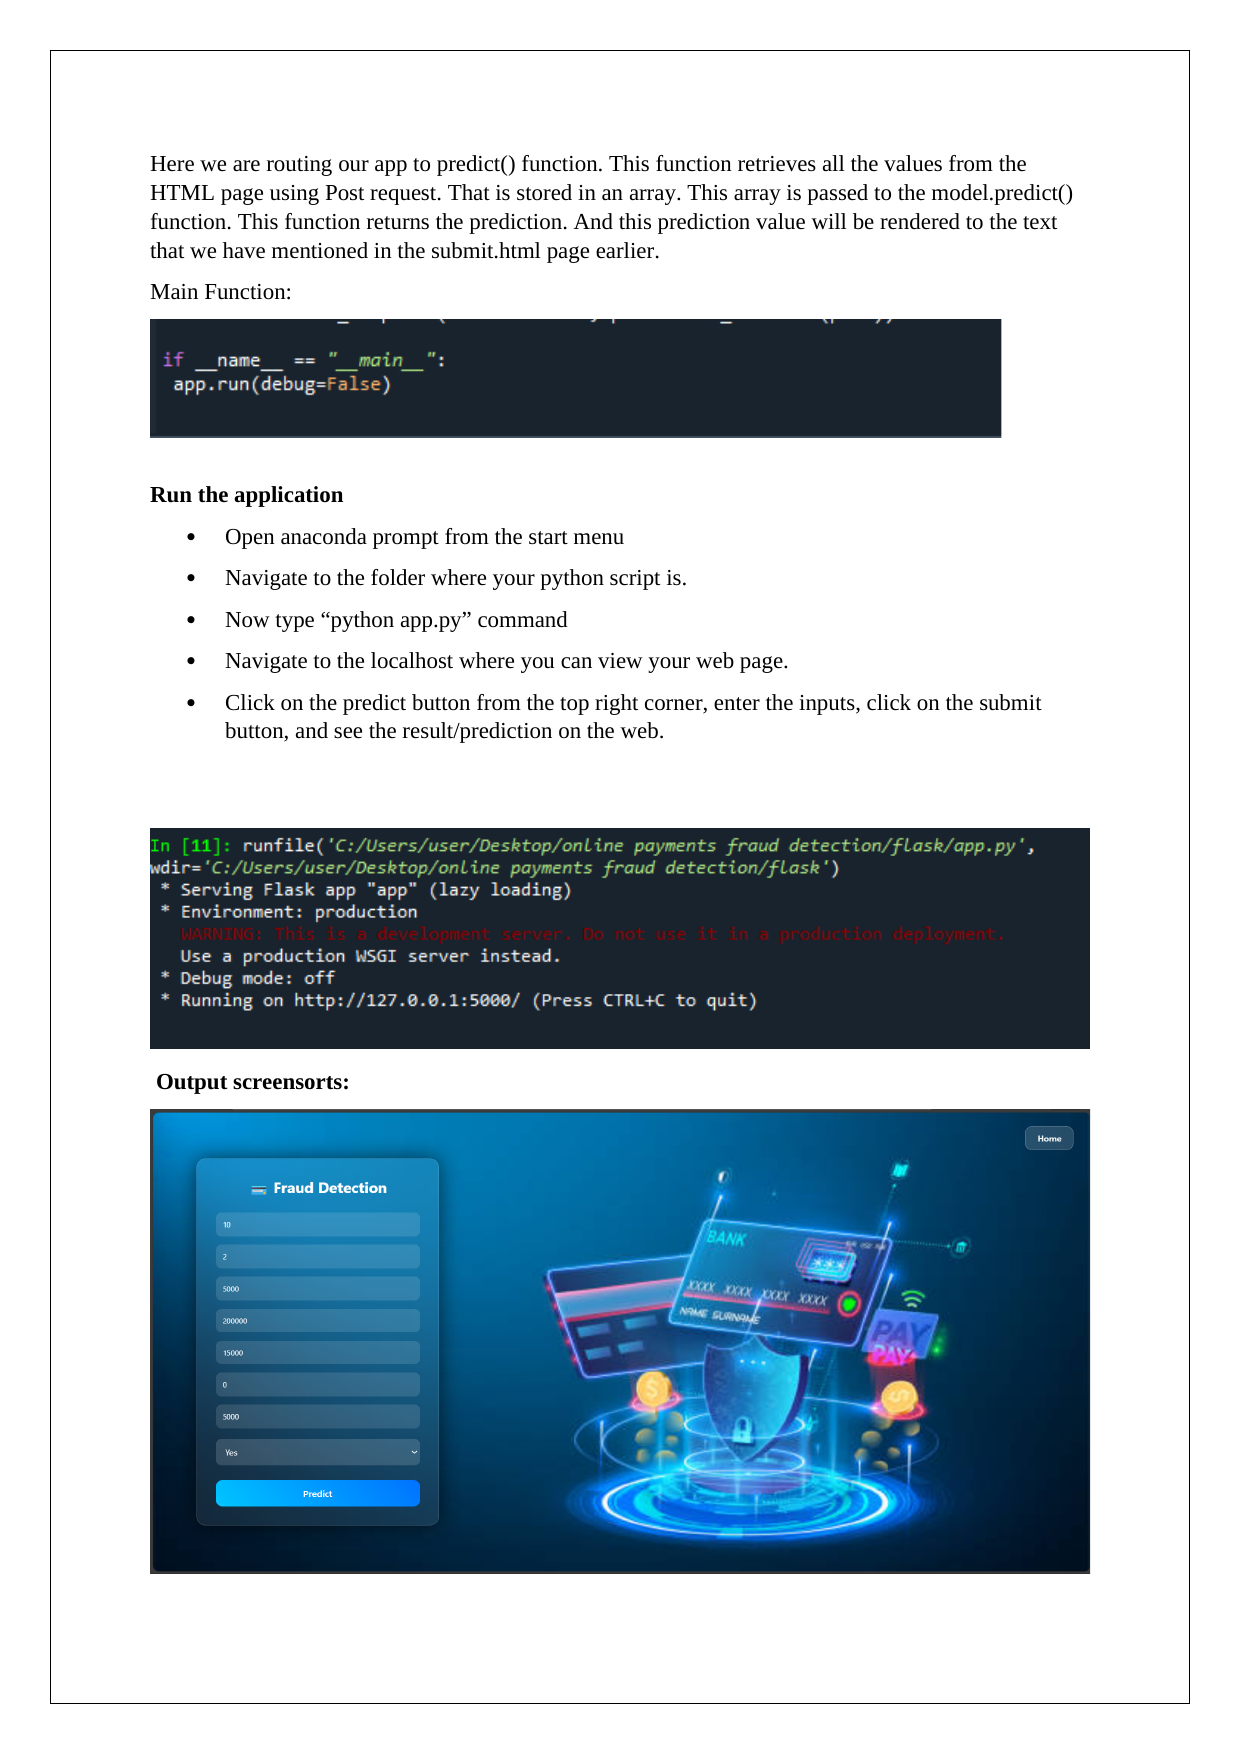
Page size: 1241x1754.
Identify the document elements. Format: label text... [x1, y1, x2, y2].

picture [150, 319, 1002, 438]
list Navigate to the folder where your python script is. [187, 564, 1090, 591]
list Open anaconda prompt from the start menu [187, 523, 1090, 549]
text Here we are routing our app to predict() function. This function retrieves all the values from the HTML page using Post request. That is stored in an array. This array is passed to the model.predict() function. This function returns the prediction. And this prediction value will be rendered to the text that we have mentioned in the submit.html page earlier. [150, 150, 1090, 263]
list Now type “python app.py” command [187, 606, 1090, 632]
text Main Function: [150, 278, 1090, 305]
text Output screensorts: [150, 1068, 1090, 1095]
text Run the application [150, 452, 1090, 508]
list Click on the predict button from the top right corner, enter the inputs, click on the submit button, and see the result/prediction on the web. [187, 688, 1090, 744]
list Navigate to the localhost where you can view your web page. [187, 647, 1090, 673]
picture [150, 1109, 1091, 1574]
picture [150, 828, 1090, 1049]
